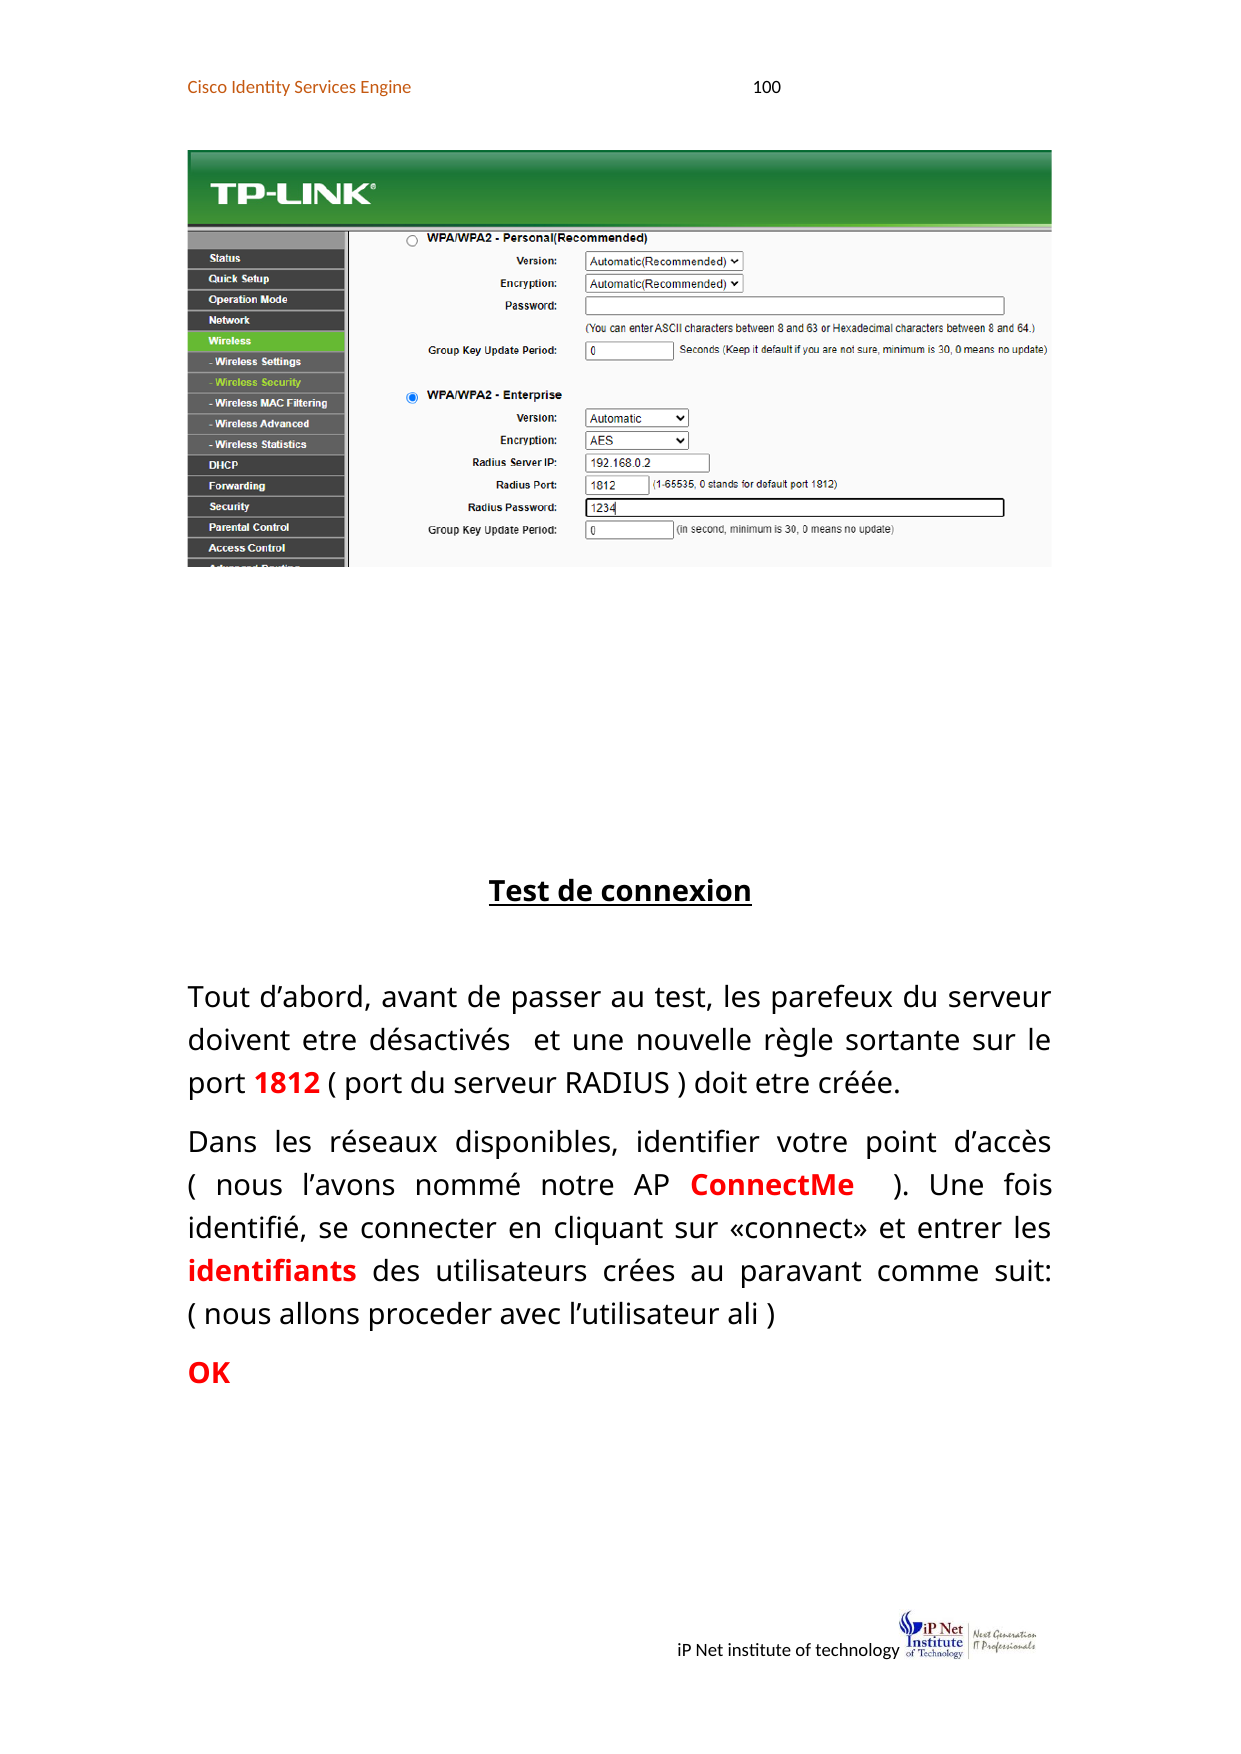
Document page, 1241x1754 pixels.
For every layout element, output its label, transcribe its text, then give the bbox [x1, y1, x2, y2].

picture [898, 1609, 1037, 1660]
list Tout d’abord, avant de passer au test, les parefeux du serveur doivent etre désactivés et une nouvelle règle sortante sur le port 1812 ( port du serveur RADIUS ) doit etre créée. [187, 977, 1053, 1102]
list Dans les réseaux disponibles, identifier votre point d’accès ( nous l’avons nommé notre AP ConnectMe ). Une fois identifié, se connecter en cliquant sur «connect» et entrer les identifiants des utilisateurs crées au paravant comme suit: ( nous allons proceder avec l’utilisateur ali ) [187, 1122, 1053, 1333]
picture [187, 150, 1052, 567]
list OK [187, 1352, 1053, 1392]
list Test de connexion [187, 870, 1053, 910]
